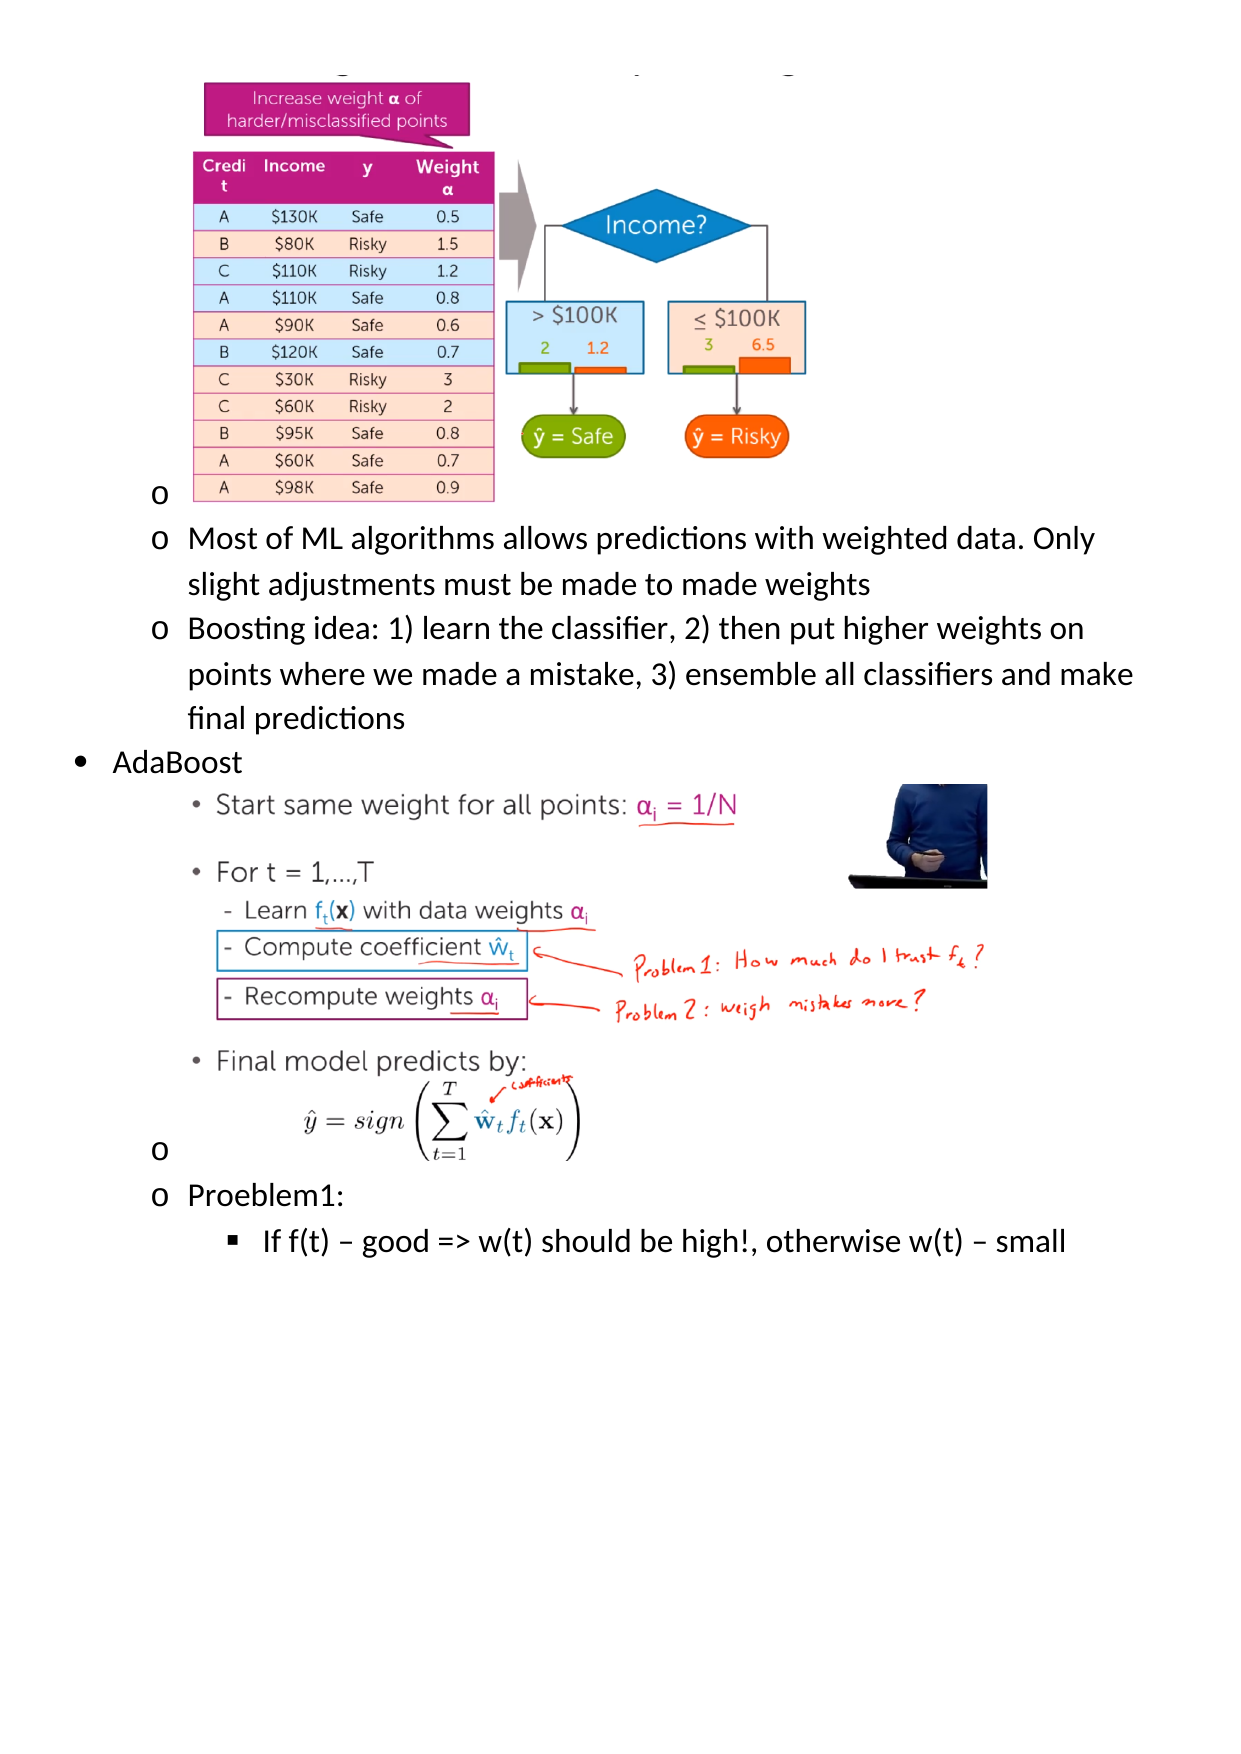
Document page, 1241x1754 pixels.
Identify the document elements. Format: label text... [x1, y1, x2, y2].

picture [187, 784, 988, 1161]
list Most of ML algorithms allows predictions with weighted data. Only slight adjustments must be made to made weights [150, 517, 1165, 604]
picture [187, 75, 810, 505]
list If f(t) – good => w(t) should be high!, otherwise w(t) – small [225, 1219, 1165, 1260]
list Proeblem1: [150, 1174, 1165, 1216]
list Boosting idea: 1) learn the classifier, 2) then put higher weights on points where we made a mistake, 3) ensemble all classifiers and make final predictions [150, 607, 1165, 737]
list AdaBoost [75, 741, 1165, 781]
